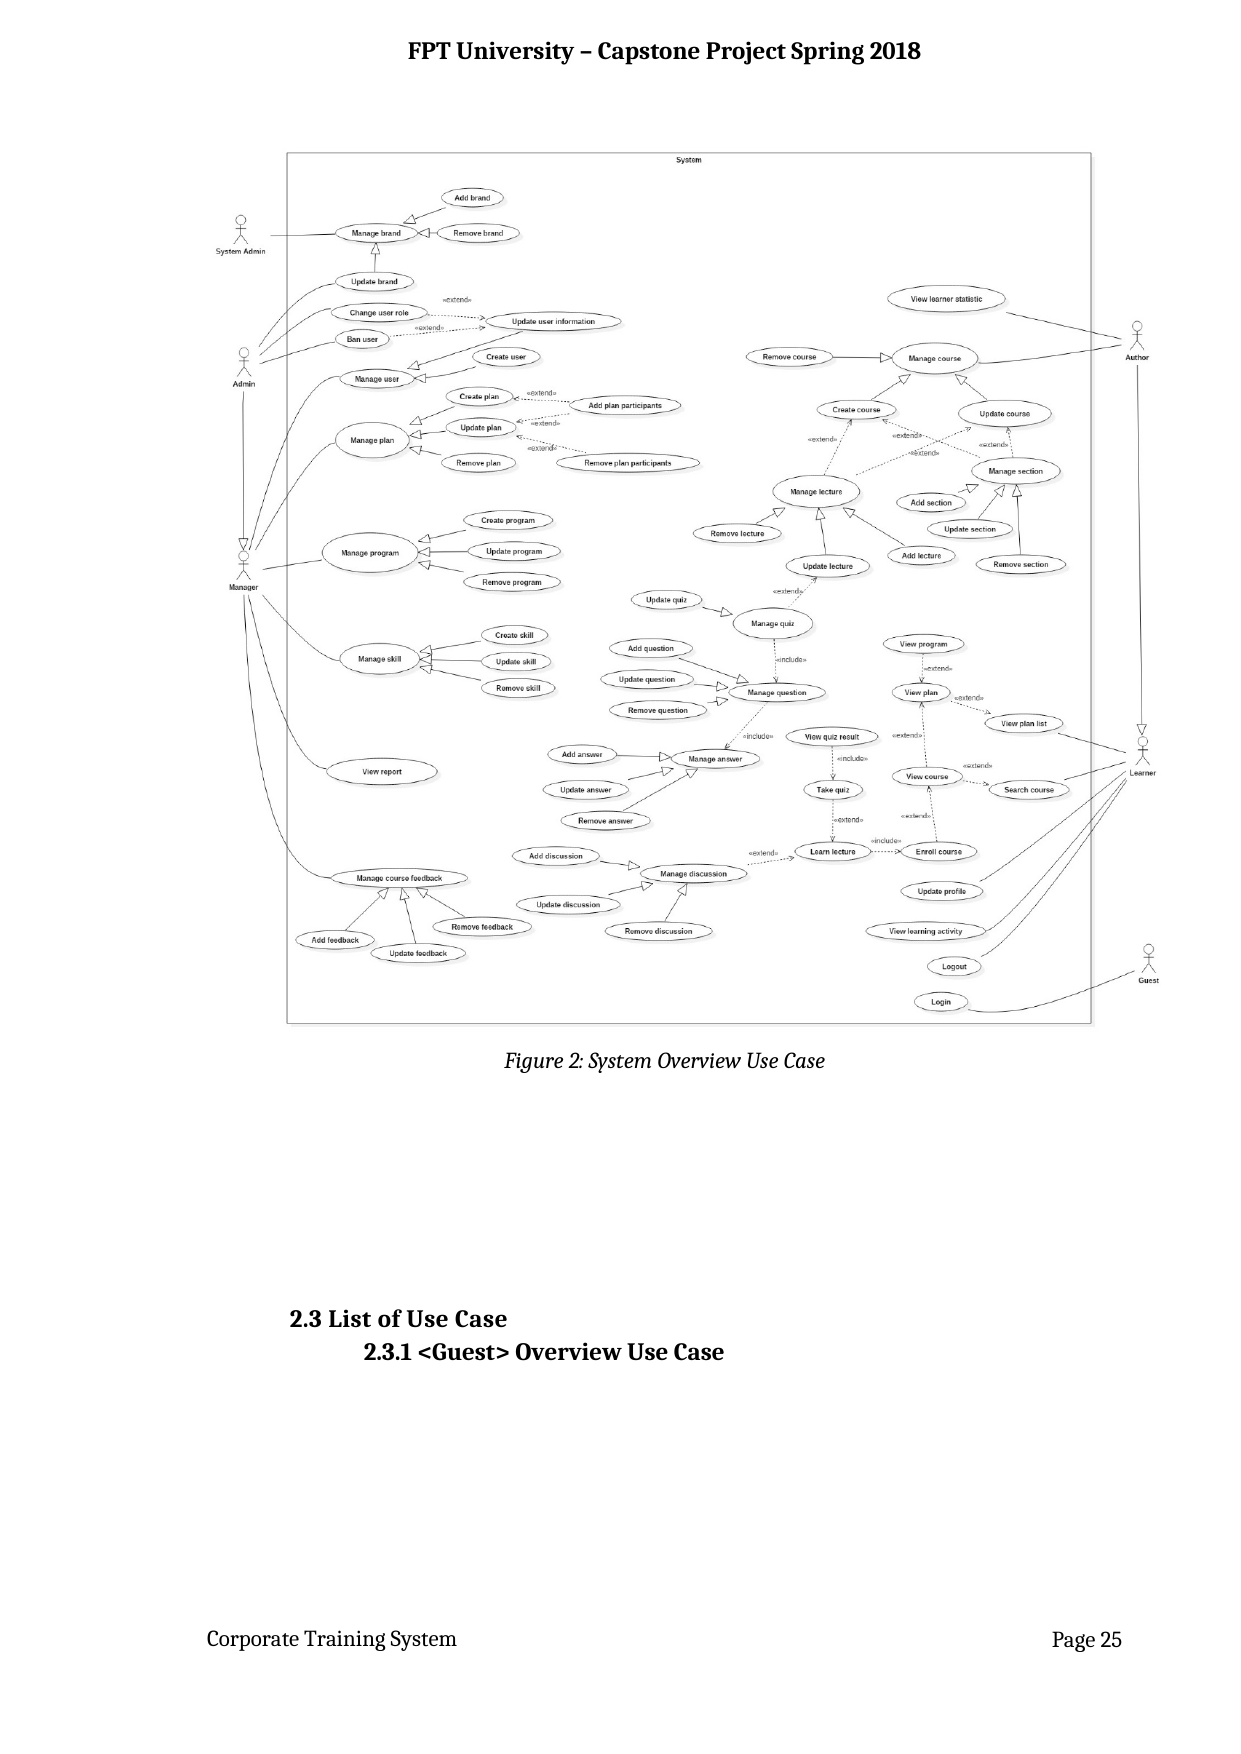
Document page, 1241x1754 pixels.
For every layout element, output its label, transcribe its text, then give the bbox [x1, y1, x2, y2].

text 2.3.1 <Guest> Overview Use Case [216, 1338, 1124, 1366]
text Figure 2: System Overview Use Case [207, 1048, 1122, 1075]
text 2.3 List of Use Case [216, 1305, 1124, 1333]
picture [206, 147, 1184, 1045]
